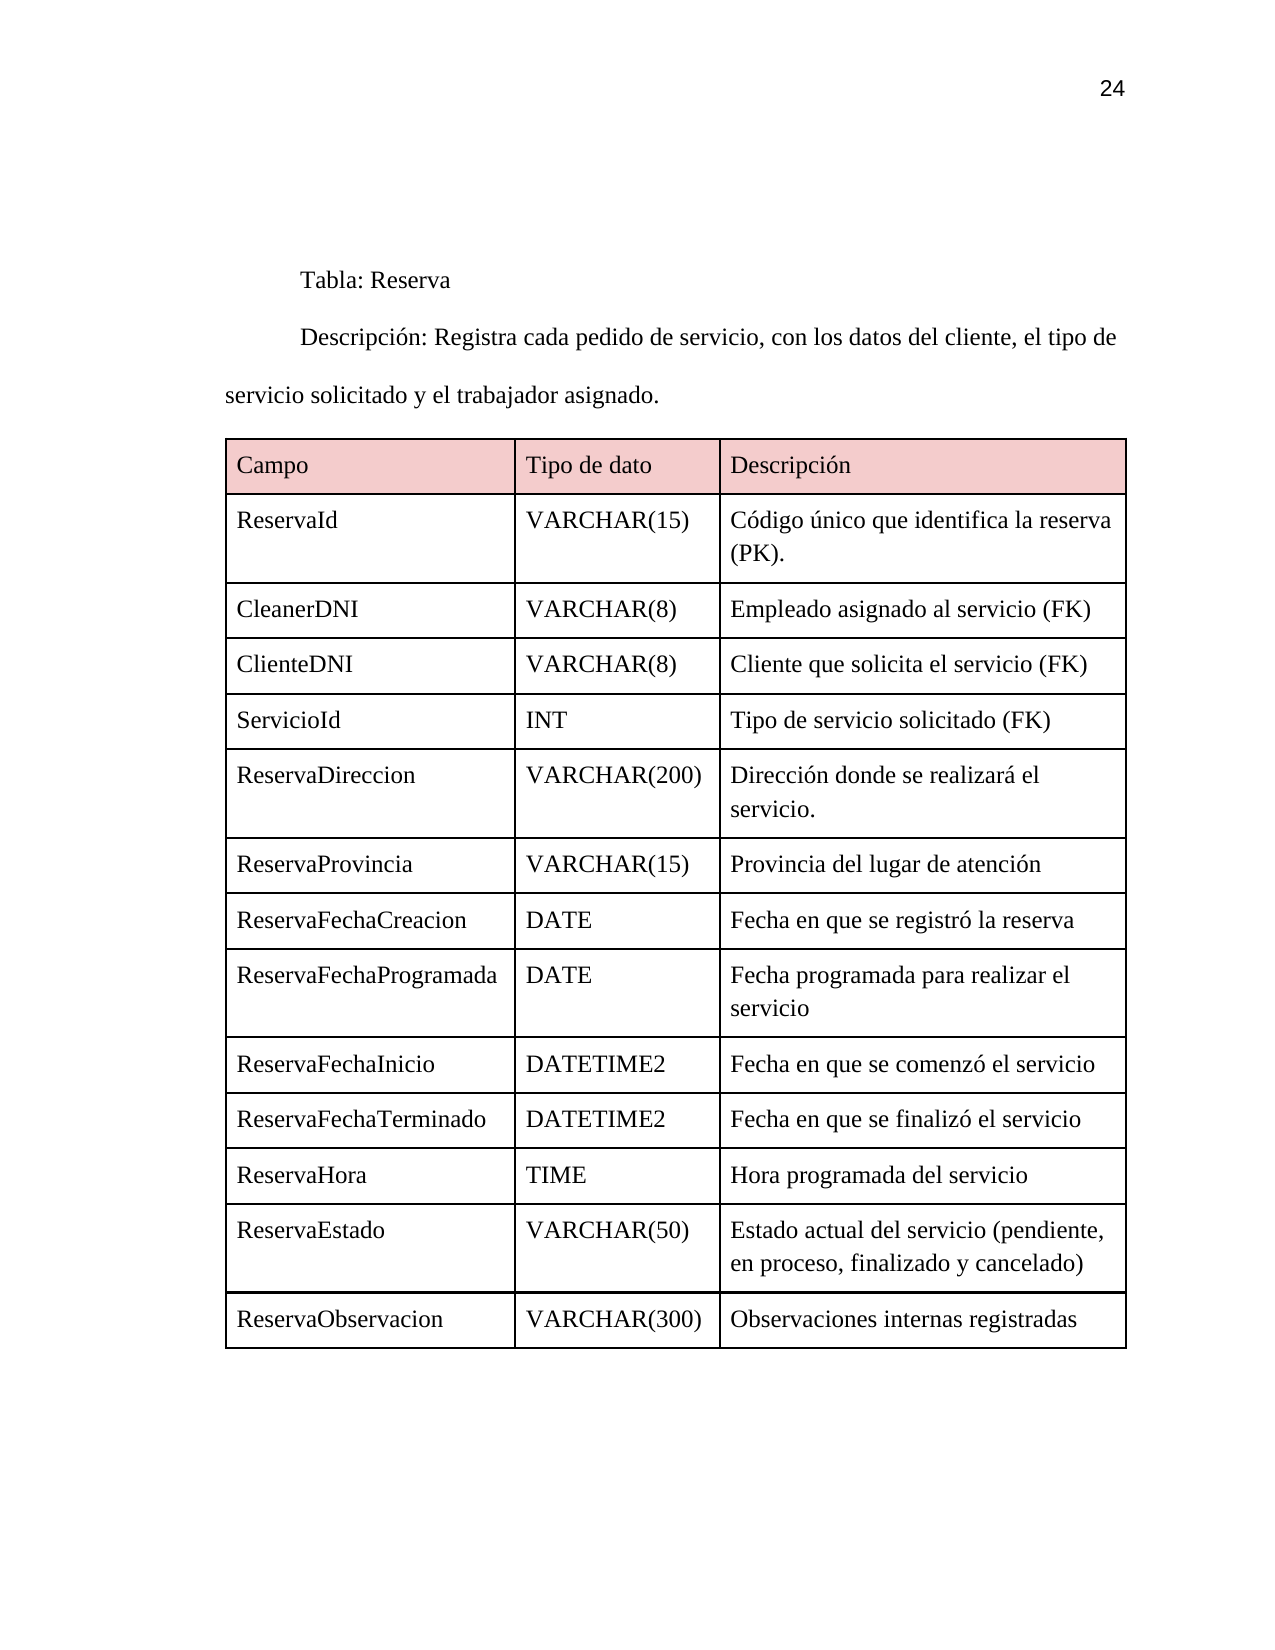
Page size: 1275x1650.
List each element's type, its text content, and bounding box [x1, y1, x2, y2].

table_cell ReservaFechaInicio [227, 1038, 514, 1092]
table_cell Provincia del lugar de atención [721, 839, 1125, 892]
table_cell ServicioId [227, 695, 514, 748]
table_cell ReservaFechaTerminado [227, 1094, 514, 1147]
text Descripción: Registra cada pedido de servicio, con los datos del cliente, el tipo de servicio solicitado y el trabajador asignado. [225, 322, 1125, 409]
table_cell Dirección donde se realizará el servicio. [721, 750, 1125, 837]
table_cell VARCHAR(15) [516, 839, 719, 892]
table_cell ReservaId [227, 495, 514, 582]
table_cell VARCHAR(50) [516, 1205, 719, 1291]
table_header Campo [227, 440, 514, 493]
table_header Tipo de dato [516, 440, 719, 493]
table_cell Fecha programada para realizar el servicio [721, 950, 1125, 1036]
table_cell ClienteDNI [227, 639, 514, 693]
table_cell Empleado asignado al servicio (FK) [721, 584, 1125, 637]
table_cell Fecha en que se registró la reserva [721, 894, 1125, 948]
table_cell DATE [516, 950, 719, 1036]
table_cell CleanerDNI [227, 584, 514, 637]
table_cell Estado actual del servicio (pendiente, en proceso, finalizado y cancelado) [721, 1205, 1125, 1291]
table_cell VARCHAR(8) [516, 584, 719, 637]
table_cell VARCHAR(15) [516, 495, 719, 582]
table_cell Observaciones internas registradas [721, 1294, 1125, 1347]
table_cell VARCHAR(8) [516, 639, 719, 693]
table_cell ReservaFechaCreacion [227, 894, 514, 948]
table_cell ReservaFechaProgramada [227, 950, 514, 1036]
table_cell ReservaEstado [227, 1205, 514, 1291]
table_cell Código único que identifica la reserva (PK). [721, 495, 1125, 582]
table_cell Fecha en que se comenzó el servicio [721, 1038, 1125, 1092]
table_cell ReservaProvincia [227, 839, 514, 892]
table_cell VARCHAR(200) [516, 750, 719, 837]
table_cell DATETIME2 [516, 1094, 719, 1147]
table_cell Hora programada del servicio [721, 1149, 1125, 1203]
table_header Descripción [721, 440, 1125, 493]
table_cell INT [516, 695, 719, 748]
text Tabla: Reserva [225, 265, 1125, 294]
table_cell Cliente que solicita el servicio (FK) [721, 639, 1125, 693]
table_cell Fecha en que se finalizó el servicio [721, 1094, 1125, 1147]
table_cell Tipo de servicio solicitado (FK) [721, 695, 1125, 748]
table_cell DATE [516, 894, 719, 948]
table_cell ReservaObservacion [227, 1294, 514, 1347]
table_cell TIME [516, 1149, 719, 1203]
table_cell ReservaDireccion [227, 750, 514, 837]
table_cell VARCHAR(300) [516, 1294, 719, 1347]
table_cell ReservaHora [227, 1149, 514, 1203]
table_cell DATETIME2 [516, 1038, 719, 1092]
